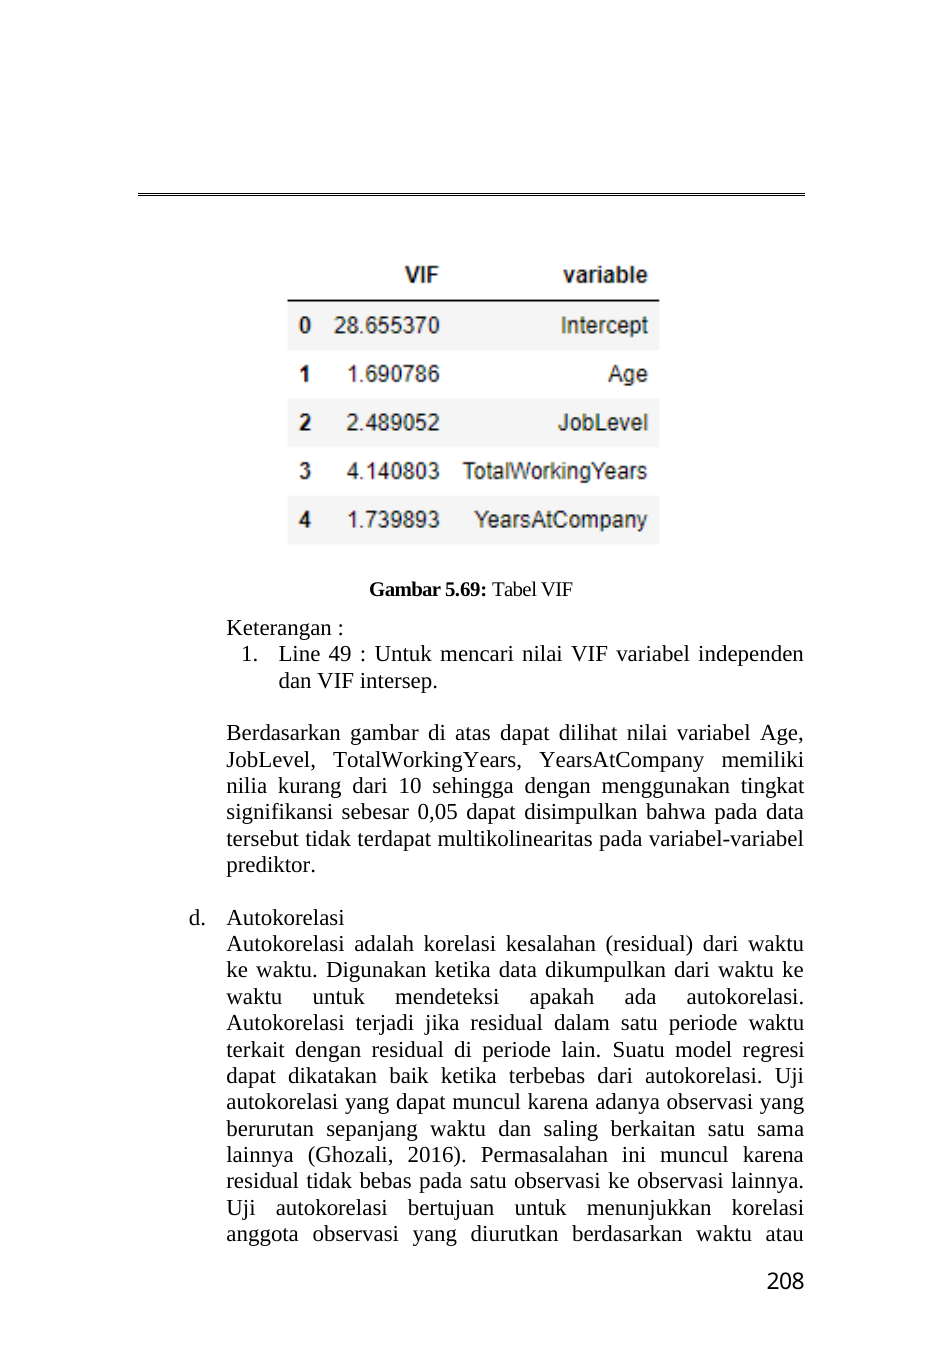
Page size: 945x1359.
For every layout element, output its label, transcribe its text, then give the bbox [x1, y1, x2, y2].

list Autokorelasi [189, 904, 805, 930]
list Berdasarkan gambar di atas dapat dilihat nilai variabel Age, JobLevel, TotalWorkingYears, YearsAtCompany memiliki nilia kurang dari 10 sehingga dengan menggunakan tingkat signifikansi sebesar 0,05 dapat disimpulkan bahwa pada data tersebut tidak terdapat multikolinearitas pada variabel-variabel prediktor. [226, 719, 805, 877]
list Keterangan : [226, 614, 805, 640]
text Gambar 5.69: Tabel VIF [138, 577, 805, 601]
list Line 49 : Untuk mencari nilai VIF variabel independen dan VIF intersep. [241, 640, 805, 693]
picture [279, 236, 664, 550]
